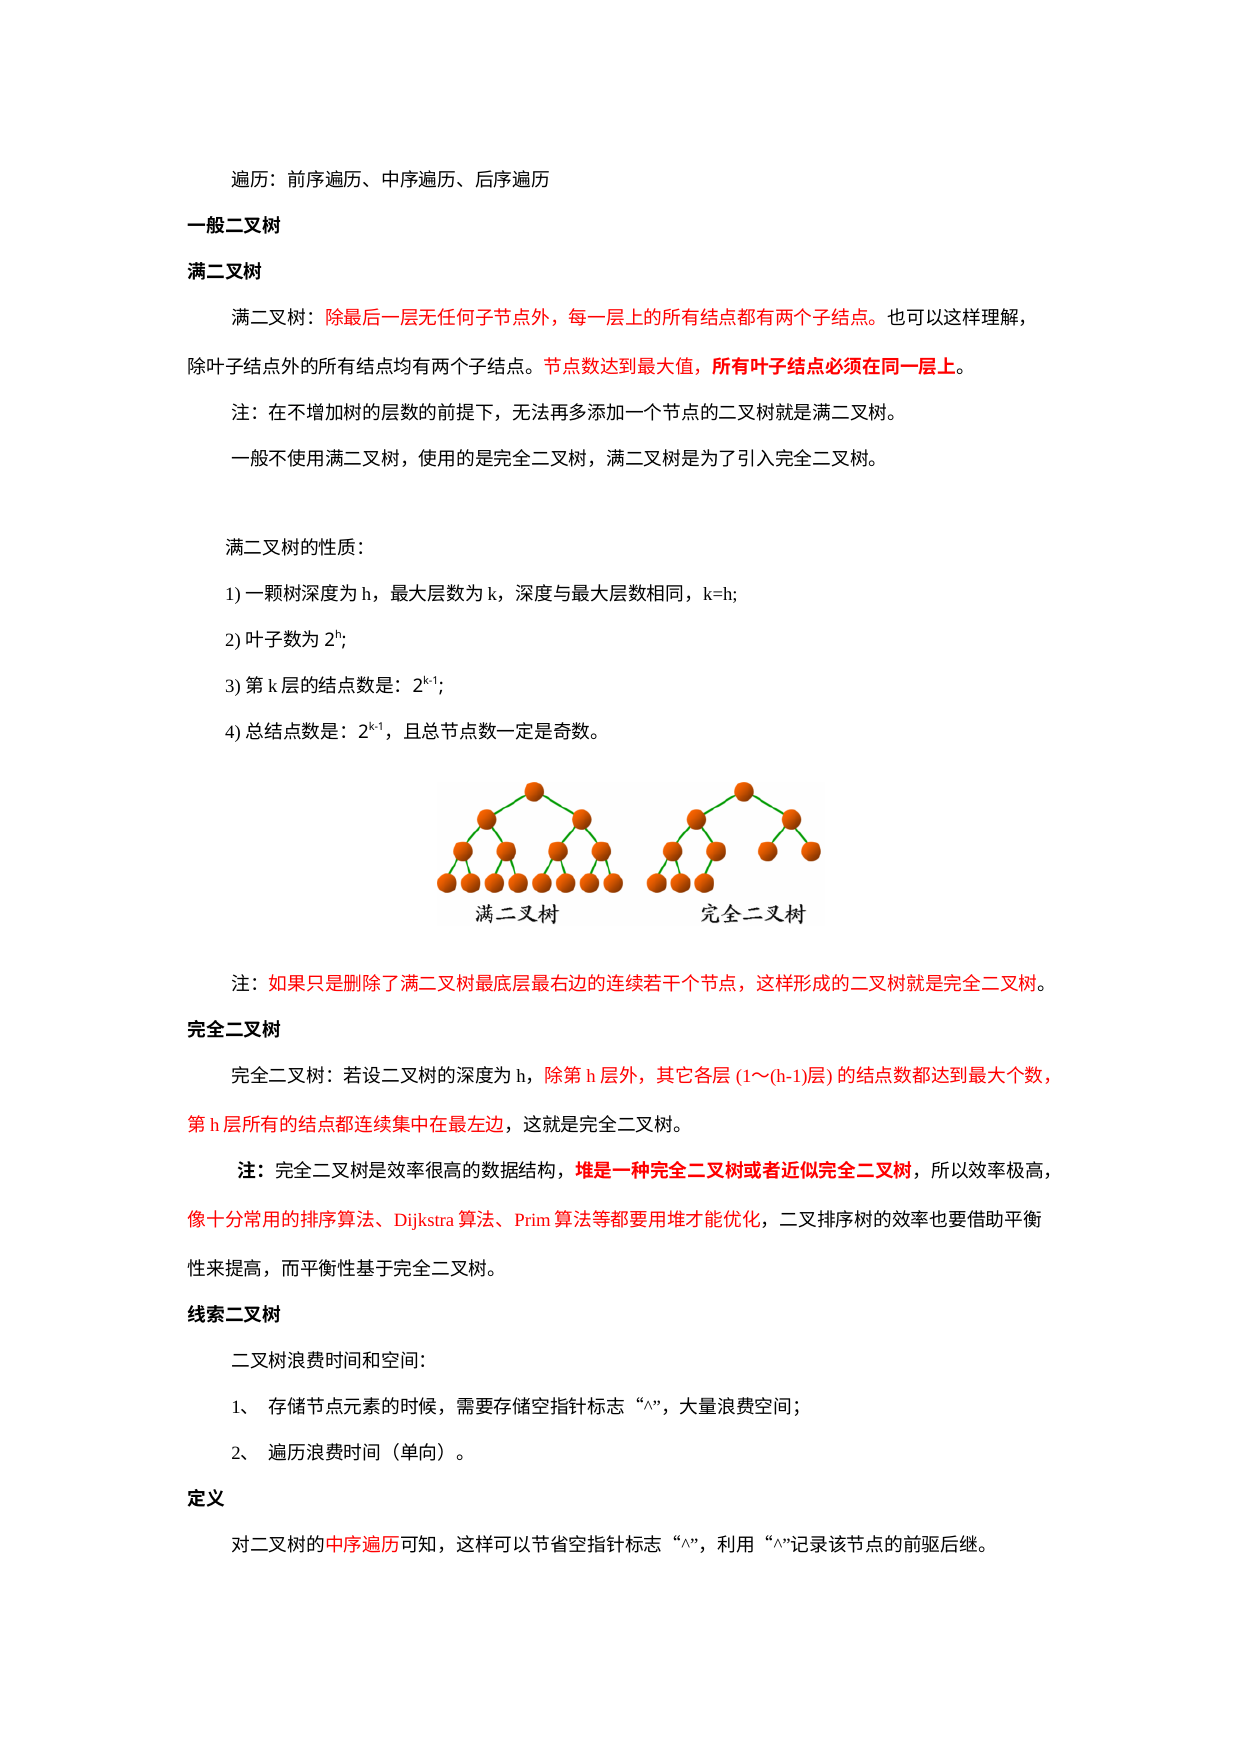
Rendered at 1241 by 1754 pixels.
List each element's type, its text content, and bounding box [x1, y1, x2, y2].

picture [374, 760, 866, 926]
text 完全二叉树：若设二叉树的深度为h，除第 h 层外，其它各层 (1～(h-1)层) 的结点数都达到最大个数，第h层所有的结点都连续集中在最左边，这就是完全二叉树。 [187, 1058, 1053, 1139]
text 一般不使用满二叉树，使用的是完全二叉树，满二叉树是为了引入完全二叉树。 [187, 441, 1053, 473]
text 对二叉树的中序遍历可知，这样可以节省空指针标志“^”，利用“^”记录该节点的前驱后继。 [187, 1527, 1053, 1559]
subtitle 完全二叉树 [187, 1012, 1053, 1045]
text 遍历：前序遍历、中序遍历、后序遍历 [187, 162, 1053, 194]
subtitle 一般二叉树 [187, 208, 1053, 241]
text 1) 一颗树深度为h，最大层数为k，深度与最大层数相同，k=h; [187, 576, 1053, 609]
text 注：在不增加树的层数的前提下，无法再多添加一个节点的二叉树就是满二叉树。 [187, 395, 1053, 427]
text 二叉树浪费时间和空间： [187, 1343, 1053, 1375]
subtitle 定义 [187, 1481, 1053, 1513]
text 3) 第k层的结点数是：2k-1; [187, 668, 1053, 701]
list 存储节点元素的时候，需要存储空指针标志“^”，大量浪费空间； [231, 1389, 1053, 1421]
text 注：如果只是删除了满二叉树最底层最右边的连续若干个节点，这样形成的二叉树就是完全二叉树。 [187, 966, 1053, 999]
text 满二叉树的性质： [187, 530, 1053, 563]
list 遍历浪费时间（单向）。 [231, 1435, 1053, 1467]
text 注：完全二叉树是效率很高的数据结构，堆是一种完全二叉树或者近似完全二叉树，所以效率极高，像十分常用的排序算法、Dijkstra算法、Prim算法等都要用堆才能优化，二叉排序树的效率也要借助平衡性来提高，而平衡性基于完全二叉树。 [187, 1153, 1053, 1283]
text 4) 总结点数是：2k-1，且总节点数一定是奇数。 [187, 714, 1053, 747]
subtitle 满二叉树 [187, 254, 1053, 287]
text 满二叉树：除最后一层无任何子节点外，每一层上的所有结点都有两个子结点。也可以这样理解，除叶子结点外的所有结点均有两个子结点。节点数达到最大值，所有叶子结点必须在同一层上。 [187, 300, 1053, 381]
subtitle 线索二叉树 [187, 1297, 1053, 1329]
text 2) 叶子数为2h; [187, 622, 1053, 655]
